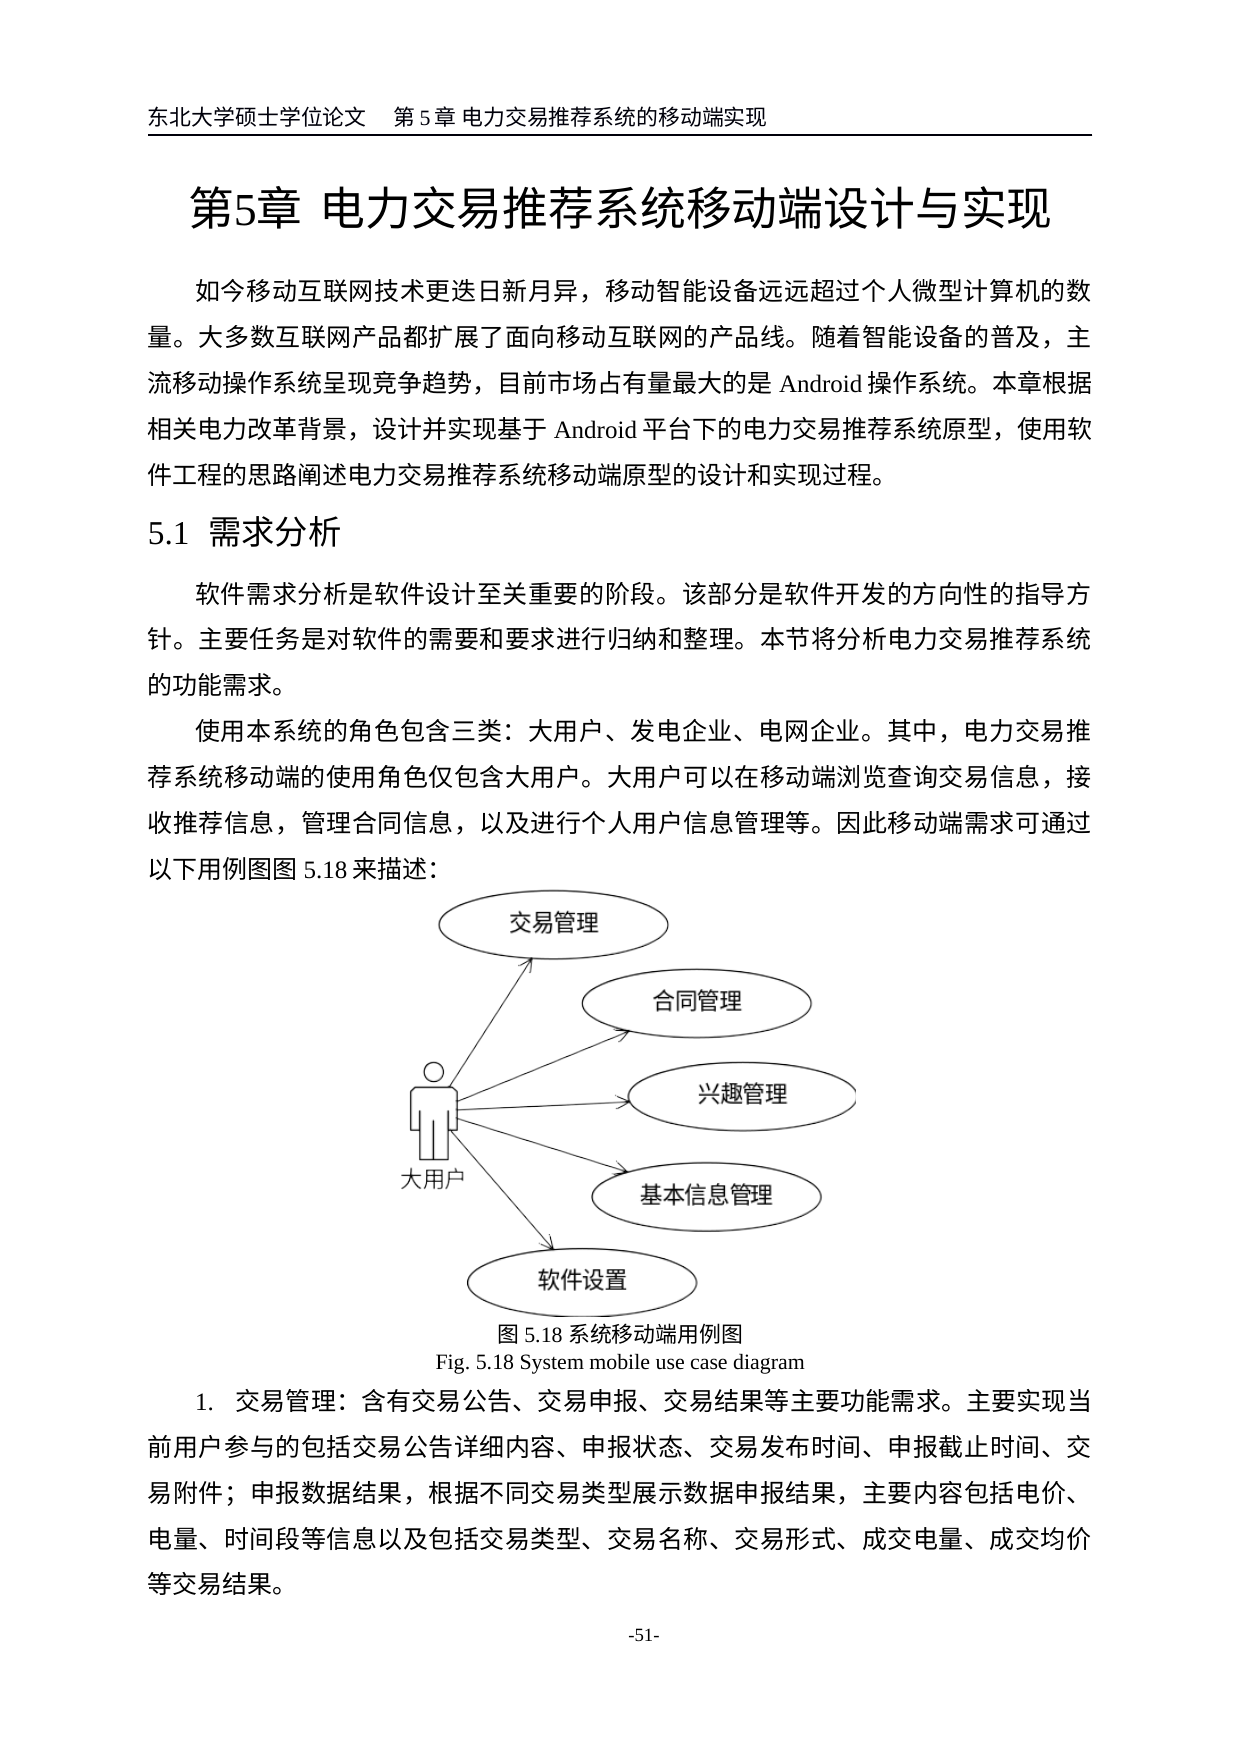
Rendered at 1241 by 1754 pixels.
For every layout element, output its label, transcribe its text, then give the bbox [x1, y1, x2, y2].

text 如今移动互联网技术更迭日新月异，移动智能设备远远超过个人微型计算机的数量。大多数互联网产品都扩展了面向移动互联网的产品线。随着智能设备的普及，主流移动操作系统呈现竞争趋势，目前市场占有量最大的是Android操作系统。本章根据相关电力改革背景，设计并实现基于Android平台下的电力交易推荐系统原型，使用软件工程的思路阐述电力交易推荐系统移动端原型的设计和实现过程。 [148, 264, 1092, 493]
subtitle 需求分析 [148, 506, 1092, 554]
text 软件需求分析是软件设计至关重要的阶段。该部分是软件开发的方向性的指导方针。主要任务是对软件的需要和要求进行归纳和整理。本节将分析电力交易推荐系统的功能需求。 [148, 566, 1092, 704]
subtitle 电力交易推荐系统移动端设计与实现 [148, 173, 1092, 239]
list 交易管理：含有交易公告、交易申报、交易结果等主要功能需求。主要实现当前用户参与的包括交易公告详细内容、申报状态、交易发布时间、申报截止时间、交易附件；申报数据结果，根据不同交易类型展示数据申报结果，主要内容包括电价、电量、时间段等信息以及包括交易类型、交易名称、交易形式、成交电量、成交均价等交易结果。 [148, 1374, 1092, 1603]
